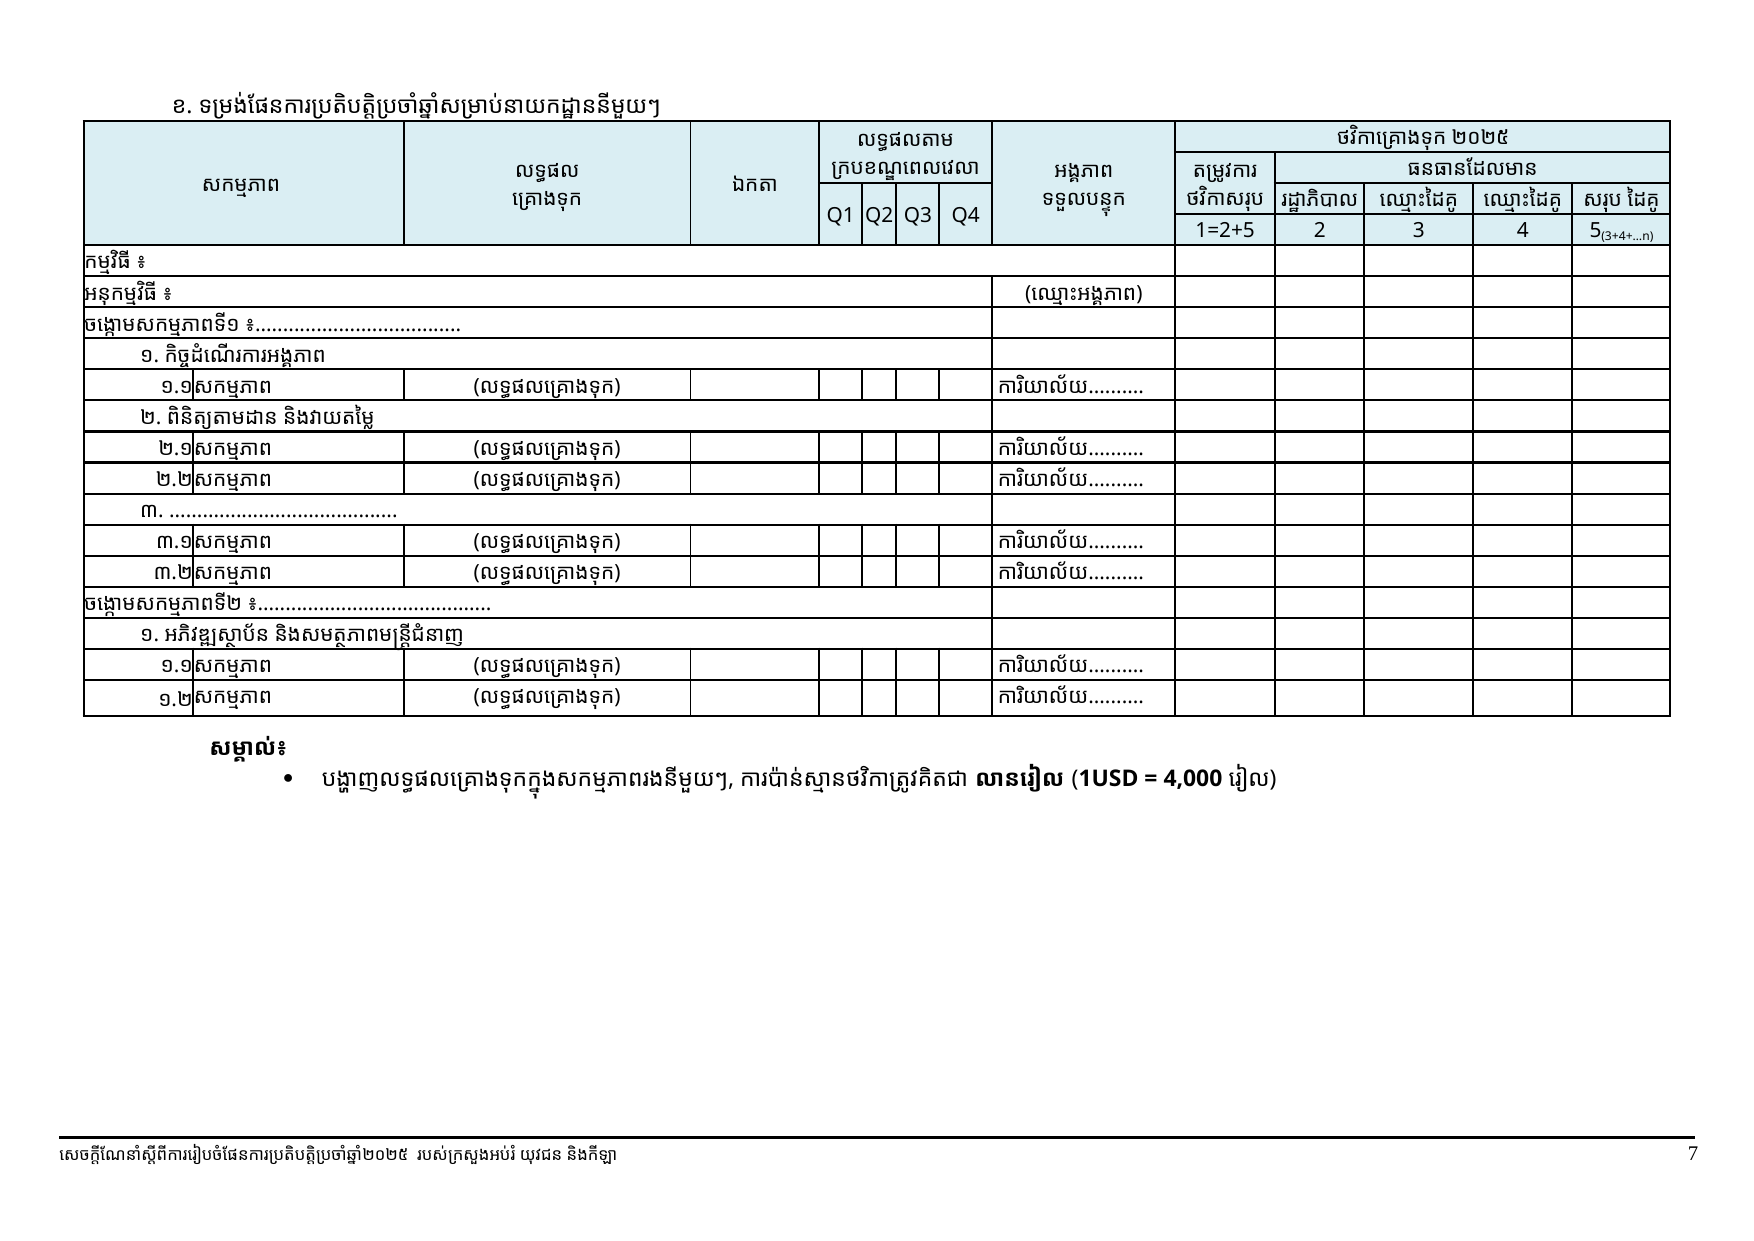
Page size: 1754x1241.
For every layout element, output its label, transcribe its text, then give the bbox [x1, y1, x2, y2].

table_cell ការិយាល័យ.......... [993, 650, 1174, 679]
table_cell [1365, 588, 1472, 617]
table_cell ១. កិច្ចដំណើរការអង្គភាព [139, 339, 991, 368]
table_cell សកម្មភាព [194, 526, 403, 554]
table_cell សកម្មភាព [194, 370, 403, 399]
table_cell [1276, 650, 1363, 679]
table_cell [863, 433, 895, 461]
table_cell [1573, 619, 1669, 648]
table_cell [691, 433, 818, 461]
table_cell [993, 308, 1174, 337]
table_cell [820, 650, 861, 679]
table_cell (លទ្ធផលគ្រោងទុក) [405, 681, 690, 715]
table_cell [85, 401, 139, 430]
table_cell [1365, 308, 1472, 337]
table_cell [1365, 339, 1472, 368]
table_cell [691, 650, 818, 679]
text សម្គាល់៖ [209, 731, 1695, 762]
table_cell [1176, 681, 1274, 715]
table_cell ការិយាល័យ.......... [993, 433, 1174, 461]
table_cell [820, 464, 861, 492]
table_cell ១. អភិវឌ្ឍស្ថាប័ន និងសមត្ថភាពមន្ដ្រីជំនាញ [139, 619, 991, 648]
table_cell ១.២ [85, 681, 192, 715]
table_cell Q1 [820, 184, 861, 244]
table_cell 2 [1276, 215, 1363, 244]
table_cell [1176, 588, 1274, 617]
table_cell [940, 526, 991, 554]
table_cell [940, 557, 991, 586]
table_cell [1276, 433, 1363, 461]
table_cell [1365, 650, 1472, 679]
table_cell [1365, 464, 1472, 492]
table_cell ២.២ [85, 464, 192, 492]
table_cell [1276, 339, 1363, 368]
table_cell Q4 [940, 184, 991, 244]
table_cell ការិយាល័យ.......... [993, 464, 1174, 492]
table_cell [691, 464, 818, 492]
table_cell ការិយាល័យ.......... [993, 681, 1174, 715]
table_cell [1276, 557, 1363, 586]
table_cell កម្មវិធី ៖ [85, 246, 1174, 275]
table_cell [993, 619, 1174, 648]
table_cell [1573, 681, 1669, 715]
table_cell [1365, 401, 1472, 430]
table_cell ៣.២ [85, 557, 192, 586]
table_cell ៣. ......................................... [139, 495, 991, 523]
table_cell [1276, 681, 1363, 715]
table_cell [897, 370, 938, 399]
table_cell តម្រូវការ ថវិកាសរុប [1176, 153, 1274, 213]
table_cell [85, 495, 139, 523]
table_cell [1365, 433, 1472, 461]
table_cell [940, 650, 991, 679]
table_cell ឈ្មោះដៃគូ [1474, 184, 1571, 213]
table_cell (លទ្ធផលគ្រោងទុក) [405, 433, 690, 461]
table_cell [820, 370, 861, 399]
table_cell [940, 464, 991, 492]
table_cell [1573, 588, 1669, 617]
table_cell [1474, 246, 1571, 275]
table_cell [1365, 619, 1472, 648]
table_cell សកម្មភាព [194, 650, 403, 679]
table_cell [1573, 433, 1669, 461]
table_cell រដ្ឋាភិបាល [1276, 184, 1363, 213]
table_cell [1365, 557, 1472, 586]
table_cell [863, 650, 895, 679]
table_cell [820, 433, 861, 461]
table_cell [1474, 681, 1571, 715]
table_cell សរុប ដៃគូ [1573, 184, 1669, 213]
table_cell ចង្កោមសកម្មភាពទី២ ៖.......................................... [85, 588, 991, 617]
table_cell [1276, 401, 1363, 430]
table_cell [1276, 370, 1363, 399]
table_cell [820, 557, 861, 586]
table_cell [993, 401, 1174, 430]
table_cell (លទ្ធផលគ្រោងទុក) [405, 464, 690, 492]
table_cell [1365, 526, 1472, 554]
table_cell [863, 526, 895, 554]
table_cell សកម្មភាព [194, 681, 403, 715]
table_cell [1276, 619, 1363, 648]
table_cell ការិយាល័យ.......... [993, 370, 1174, 399]
table_cell 1=2+5 [1176, 215, 1274, 244]
table_cell (លទ្ធផលគ្រោងទុក) [405, 370, 690, 399]
table_cell [1365, 495, 1472, 523]
table_header ឯកតា [691, 122, 818, 244]
table_cell [897, 650, 938, 679]
table_cell [1176, 308, 1274, 337]
table_cell [85, 619, 139, 648]
table_cell [1573, 339, 1669, 368]
table_cell ២. ពិនិត្យតាមដាន និងវាយតម្លៃ [139, 401, 991, 430]
table_cell [85, 339, 139, 368]
table_cell [1276, 526, 1363, 554]
table_cell [1474, 433, 1571, 461]
table_cell [1474, 557, 1571, 586]
table_cell [1573, 246, 1669, 275]
table_cell [1276, 588, 1363, 617]
table_header អង្គភាព ទទួលបន្ទុក [993, 122, 1174, 244]
table_cell [993, 495, 1174, 523]
table_cell ការិយាល័យ.......... [993, 557, 1174, 586]
table_cell 5(3+4+…n) [1573, 215, 1669, 244]
table_cell [1176, 526, 1274, 554]
table_cell [1474, 339, 1571, 368]
table_cell [1176, 246, 1274, 275]
table_cell [940, 681, 991, 715]
table_cell 3 [1365, 215, 1472, 244]
table_cell Q2 [863, 184, 895, 244]
table_cell [1365, 370, 1472, 399]
table_cell [1176, 339, 1274, 368]
table_cell [691, 526, 818, 554]
table_cell ២.១ [85, 433, 192, 461]
table_cell [1474, 650, 1571, 679]
table_cell ១.១ [85, 370, 192, 399]
table_cell [1474, 308, 1571, 337]
table_cell [897, 681, 938, 715]
table_cell ១.១ [85, 650, 192, 679]
table_cell [1176, 433, 1274, 461]
table_header សកម្មភាព [85, 122, 403, 244]
table_cell [1573, 401, 1669, 430]
table_cell [1573, 277, 1669, 306]
table_cell [1176, 619, 1274, 648]
table_cell [993, 588, 1174, 617]
table_cell [940, 433, 991, 461]
table_cell [1474, 464, 1571, 492]
table_cell [897, 557, 938, 586]
table_cell (ឈ្មោះអង្គភាព) [993, 277, 1174, 306]
table_cell [897, 433, 938, 461]
table_cell សកម្មភាព [194, 464, 403, 492]
table_cell សកម្មភាព [194, 557, 403, 586]
table_cell ធនធានដែលមាន [1276, 153, 1669, 182]
table_cell (លទ្ធផលគ្រោងទុក) [405, 526, 690, 554]
table_header លទ្ធផល គ្រោងទុក [405, 122, 690, 244]
table_cell ការិយាល័យ.......... [993, 526, 1174, 554]
table_cell (លទ្ធផលគ្រោងទុក) [405, 650, 690, 679]
table_cell [897, 464, 938, 492]
table_cell [1573, 308, 1669, 337]
table_cell [1474, 277, 1571, 306]
table_cell [1474, 401, 1571, 430]
table_cell [1276, 246, 1363, 275]
table_cell [691, 557, 818, 586]
table_cell [1176, 557, 1274, 586]
table_cell អនុកម្មវិធី ៖ [85, 277, 991, 306]
table_cell [820, 681, 861, 715]
table_cell [820, 526, 861, 554]
table_cell ៣.១ [85, 526, 192, 554]
table_cell [1365, 246, 1472, 275]
table_cell [1474, 370, 1571, 399]
table_cell [940, 370, 991, 399]
table_cell ឈ្មោះដៃគូ [1365, 184, 1472, 213]
table_cell [1573, 370, 1669, 399]
table_cell [1176, 277, 1274, 306]
table_cell [1573, 526, 1669, 554]
table_cell [1276, 277, 1363, 306]
table_cell [1365, 681, 1472, 715]
table_cell [1276, 308, 1363, 337]
table_cell [1176, 464, 1274, 492]
table_cell [1474, 588, 1571, 617]
table_cell [1176, 495, 1274, 523]
table_cell [993, 339, 1174, 368]
table_cell [691, 370, 818, 399]
table_cell ចង្កោមសកម្មភាពទី១ ៖..................................... [85, 308, 991, 337]
table_header ថវិកាគ្រោងទុក ២០២៥ [1176, 122, 1669, 151]
table_cell [863, 370, 895, 399]
table_cell [1176, 650, 1274, 679]
table_cell (លទ្ធផលគ្រោងទុក) [405, 557, 690, 586]
text ខ. ទម្រង់ផែនការប្រតិបត្តិប្រចាំឆ្នាំសម្រាប់នាយកដ្ឋាននីមួយៗ [97, 89, 1695, 120]
table_cell [1573, 495, 1669, 523]
table_cell Q3 [897, 184, 938, 244]
table_cell សកម្មភាព [194, 433, 403, 461]
table_cell [1474, 619, 1571, 648]
table_cell [863, 464, 895, 492]
table_cell [1176, 401, 1274, 430]
table_cell [1474, 495, 1571, 523]
table_cell [1573, 650, 1669, 679]
table_cell [897, 526, 938, 554]
table_cell [1176, 370, 1274, 399]
table_cell [691, 681, 818, 715]
table_cell [863, 557, 895, 586]
table_cell [1276, 495, 1363, 523]
table_cell [1365, 277, 1472, 306]
list បង្ហាញលទ្ធផលគ្រោងទុកក្នុងសកម្មភាពរងនីមួយៗ, ការប៉ាន់ស្មានថវិកាត្រូវគិតជា លានរៀល​ (1USD = 4,000 រៀល) [284, 762, 1695, 793]
table_cell [1573, 464, 1669, 492]
table_cell [1474, 526, 1571, 554]
table_cell [1276, 464, 1363, 492]
table_cell [1573, 557, 1669, 586]
table_cell [863, 681, 895, 715]
table_header លទ្ធផលតាម ក្របខណ្ឌពេលវេលា [820, 122, 991, 182]
table_cell 4 [1474, 215, 1571, 244]
